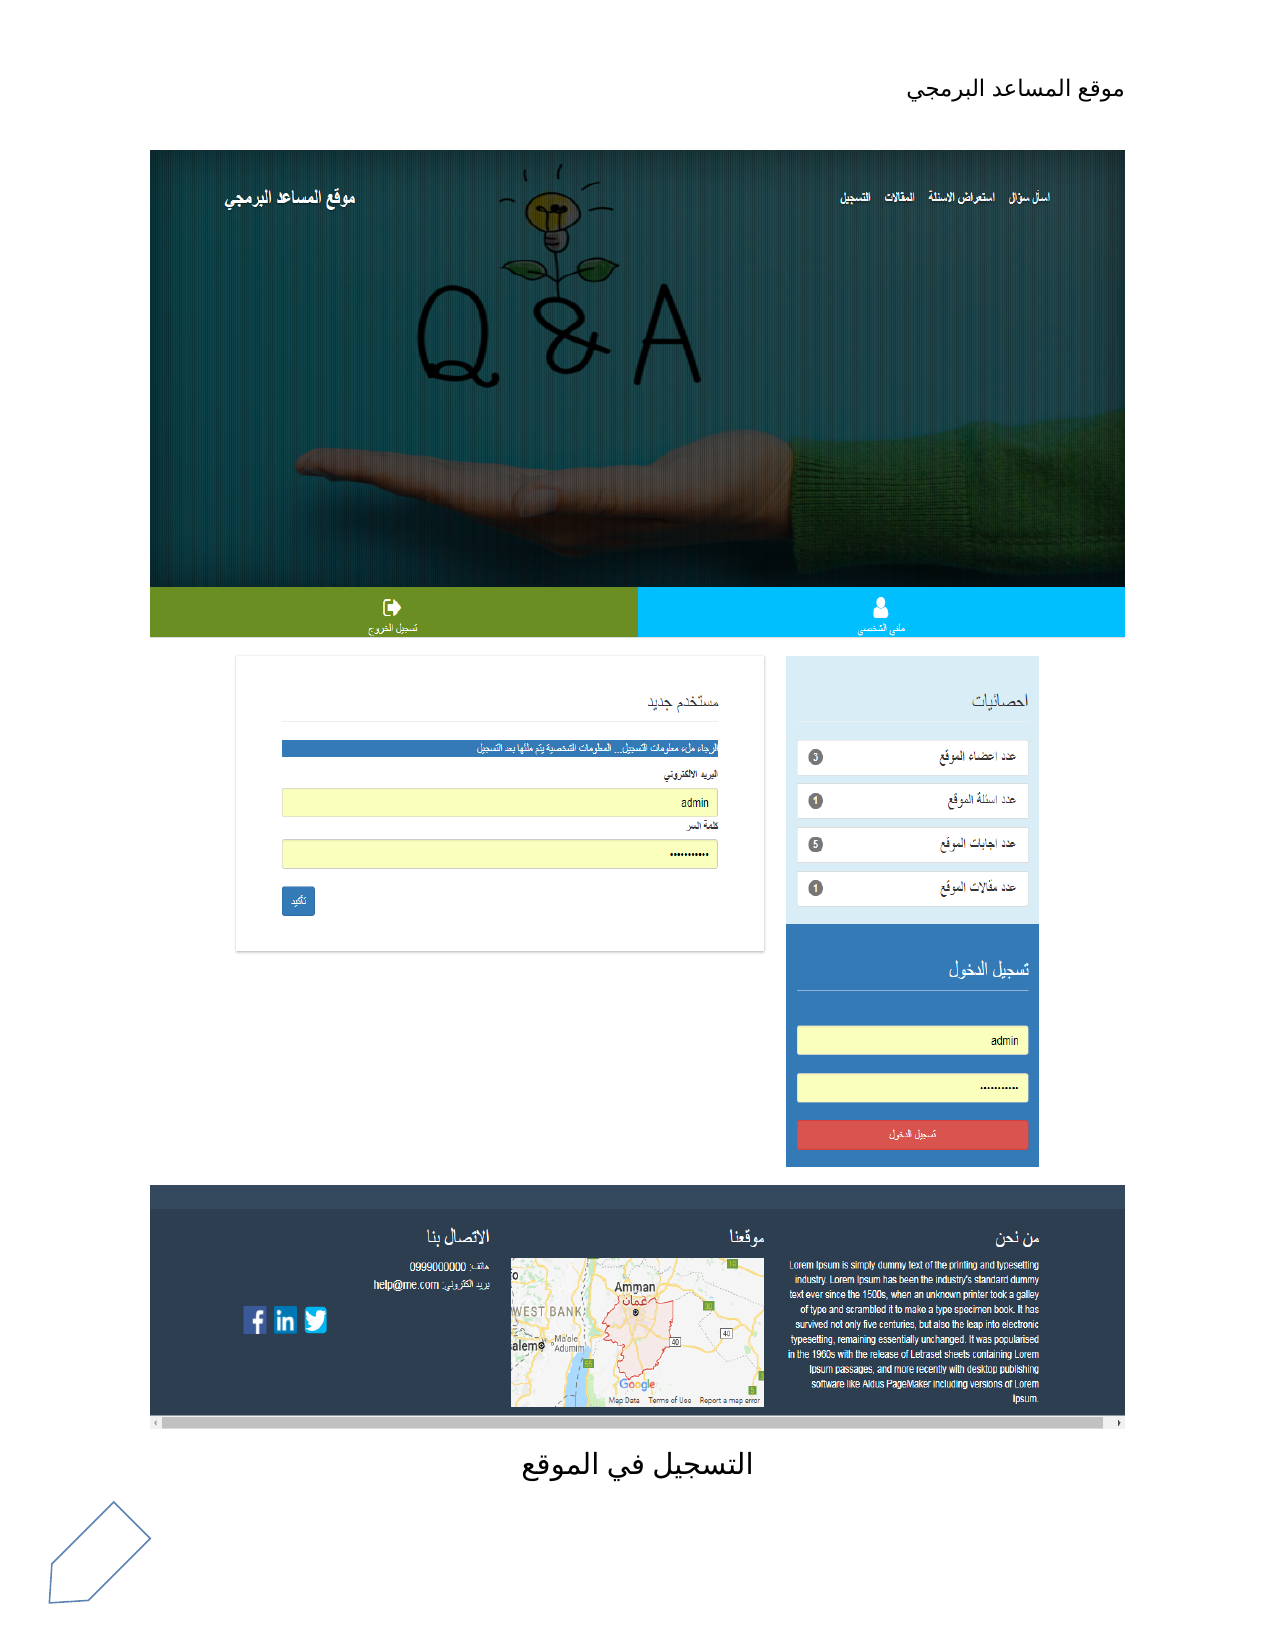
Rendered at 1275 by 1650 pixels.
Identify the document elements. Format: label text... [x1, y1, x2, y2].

text التسجيل في الموقع [150, 1447, 1125, 1481]
picture [874, 598, 888, 617]
picture [150, 150, 1125, 1429]
